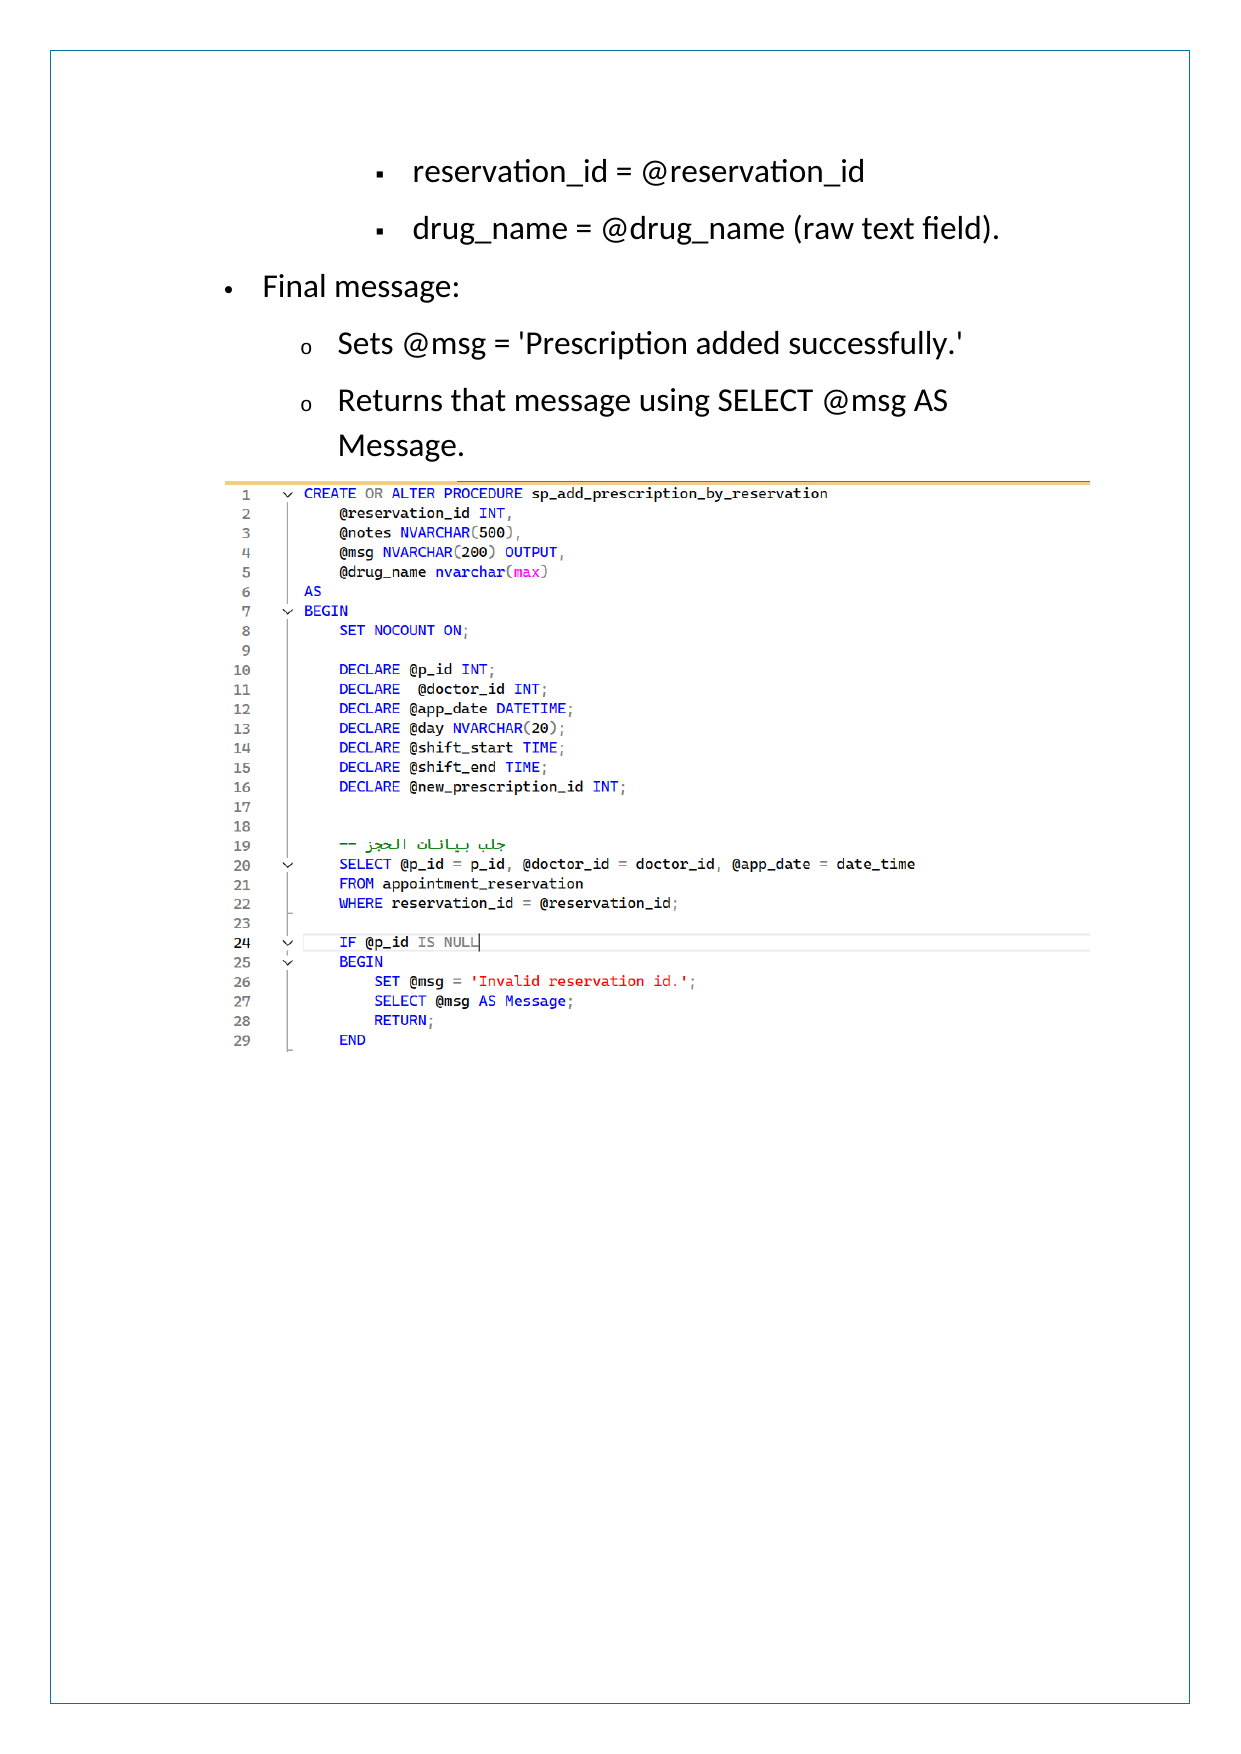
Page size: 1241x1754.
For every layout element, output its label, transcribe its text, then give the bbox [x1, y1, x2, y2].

list drug_name = @drug_name (raw text field). [375, 207, 1053, 248]
list Final message: [225, 264, 1053, 305]
list reservation_id = @reservation_id [375, 150, 1053, 191]
list Sets @msg = 'Prescription added successfully.' [300, 322, 1053, 363]
picture [225, 481, 1091, 1052]
list Returns that message using SELECT @msg AS Message. [300, 379, 1053, 465]
